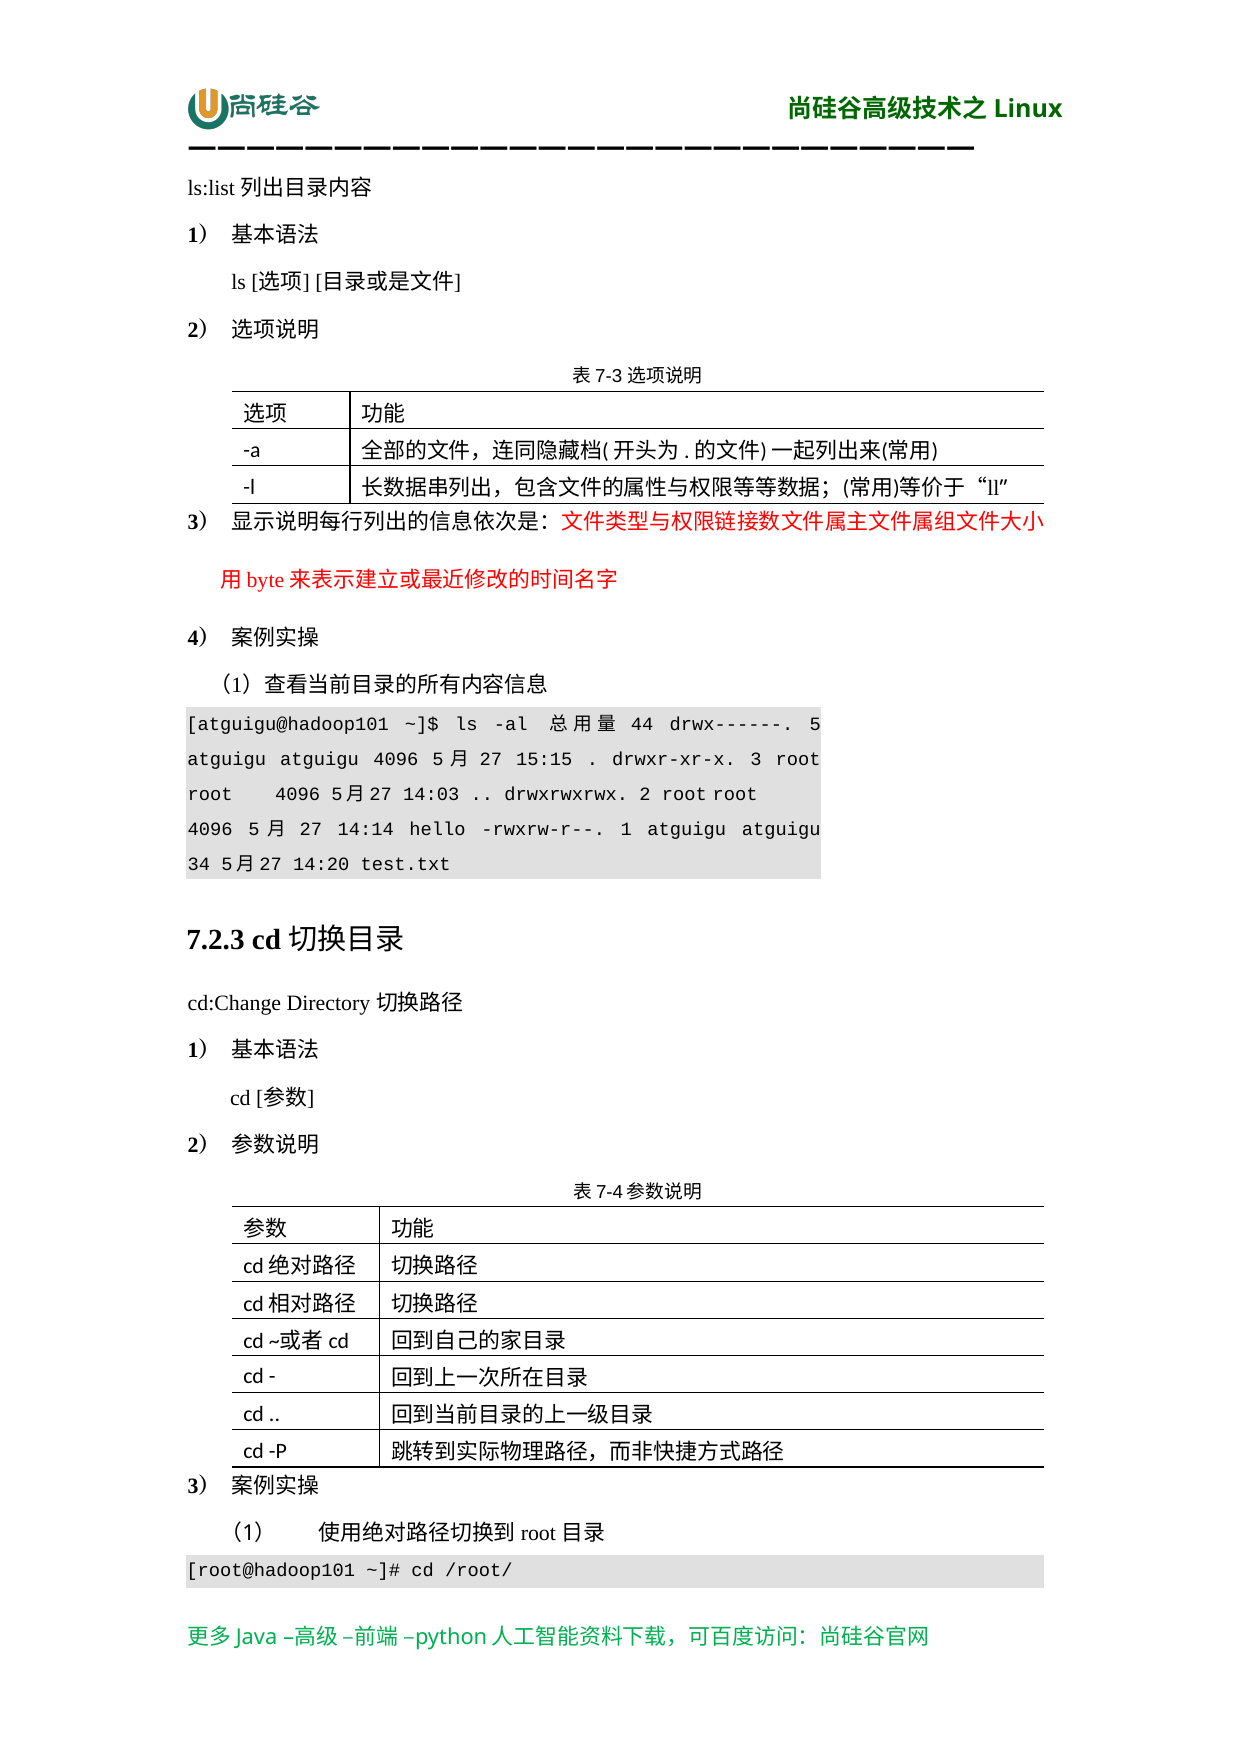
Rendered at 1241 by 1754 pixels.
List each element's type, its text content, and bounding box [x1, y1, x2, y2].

text （1）查看当前目录的所有内容信息 [209, 666, 1045, 699]
table_cell cd .. [232, 1393, 379, 1429]
picture [187, 88, 320, 130]
table_cell 回到自己的家目录 [380, 1319, 1044, 1355]
table_cell 切换路径 [380, 1282, 1044, 1318]
list 参数说明 [187, 1126, 1045, 1159]
table_cell 全部的文件，连同隐藏档( 开头为 . 的文件) 一起列出来(常用) [351, 429, 1044, 465]
list 基本语法 [187, 216, 1045, 249]
table_cell cd 绝对路径 [232, 1244, 379, 1281]
list 显示说明每行列出的信息依次是：文件类型与权限链接数文件属主文件属组文件大小用byte 来表示建立或最近修改的时间名字 [187, 504, 1045, 594]
table_cell 回到上一次所在目录 [380, 1356, 1044, 1392]
list 使用绝对路径切换到 root 目录 [220, 1515, 1045, 1547]
list 选项说明 [187, 311, 1045, 344]
text ls [选项] [目录或是文件] [231, 264, 1045, 296]
text [atguigu@hadoop101 ~]$ ls -al 总用量 44 drwx------. 5 atguigu atguigu 4096 5月 27 15:15 . drwxr-xr-x. 3 root root 4096 5月 27 14:03 .. drwxrwxrwx. 2 root root 4096 5月 27 14:14 hello -rwxrw-r--. 1 atguigu atguigu 34 5月 27 14:20 test.txt [186, 707, 821, 879]
table_cell cd -P [232, 1430, 379, 1466]
text ls:list 列出目录内容 [187, 169, 1053, 202]
table_cell -l [232, 466, 349, 503]
table_cell cd 相对路径 [232, 1282, 379, 1318]
text cd:Change Directory 切换路径 [187, 985, 1053, 1017]
table_header 选项 [232, 392, 349, 428]
table_cell 长数据串列出，包含文件的属性与权限等等数据；(常用)等价于“ll” [351, 466, 1044, 503]
table_cell cd ~或者 cd [232, 1319, 379, 1355]
text 7.2.3 cd 切换目录 [186, 904, 1053, 969]
text [root@hadoop101 ~]# cd /root/ [186, 1555, 1044, 1588]
list 案例实操 [187, 619, 1045, 652]
text 表7-3 选项说明 [222, 358, 1052, 391]
table_header 功能 [351, 392, 1044, 428]
table_cell 回到当前目录的上一级目录 [380, 1393, 1044, 1429]
table_cell -a [232, 429, 349, 465]
table_cell cd - [232, 1356, 379, 1392]
list 基本语法 [187, 1032, 1045, 1064]
text cd [参数] [230, 1079, 1053, 1112]
text 表 7-4参数说明 [222, 1174, 1052, 1206]
table_header 参数 [232, 1207, 379, 1243]
table_cell 跳转到实际物理路径，而非快捷方式路径 [380, 1430, 1044, 1466]
list 案例实操 [187, 1467, 1045, 1500]
table_cell 切换路径 [380, 1244, 1044, 1281]
table_header 功能 [380, 1207, 1044, 1243]
